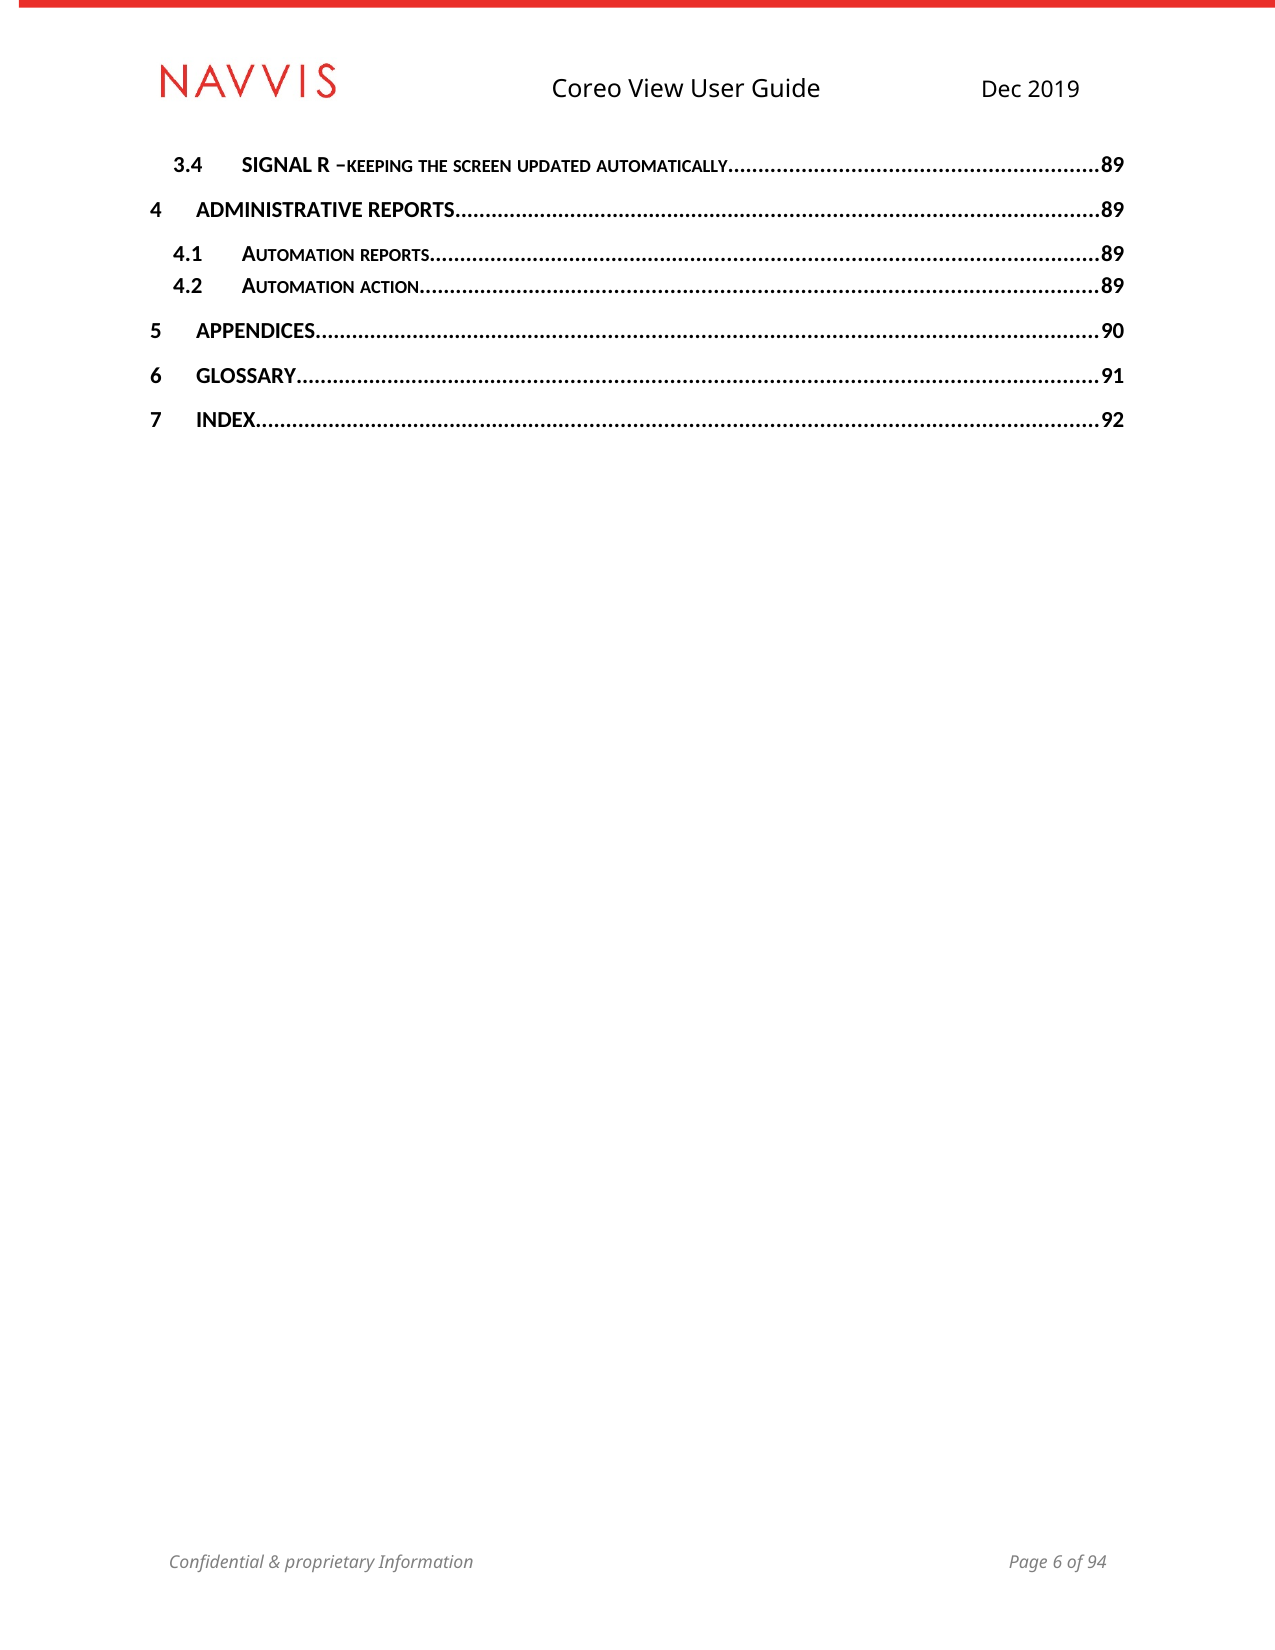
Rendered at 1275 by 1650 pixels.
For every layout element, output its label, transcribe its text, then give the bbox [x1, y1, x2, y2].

text 4.2 Automation action 89 [173, 272, 1125, 299]
text 6 Glossary 91 [150, 361, 1125, 389]
text 3.4 SIGNAL R –keeping the screen updated automatically 89 [173, 150, 1125, 178]
text 4 Administrative Reports 89 [150, 195, 1125, 223]
text 5 Appendices 90 [150, 316, 1125, 344]
picture [150, 57, 346, 105]
text 4.1 Automation reports 89 [173, 239, 1125, 267]
text 7 Index 92 [150, 406, 1125, 434]
